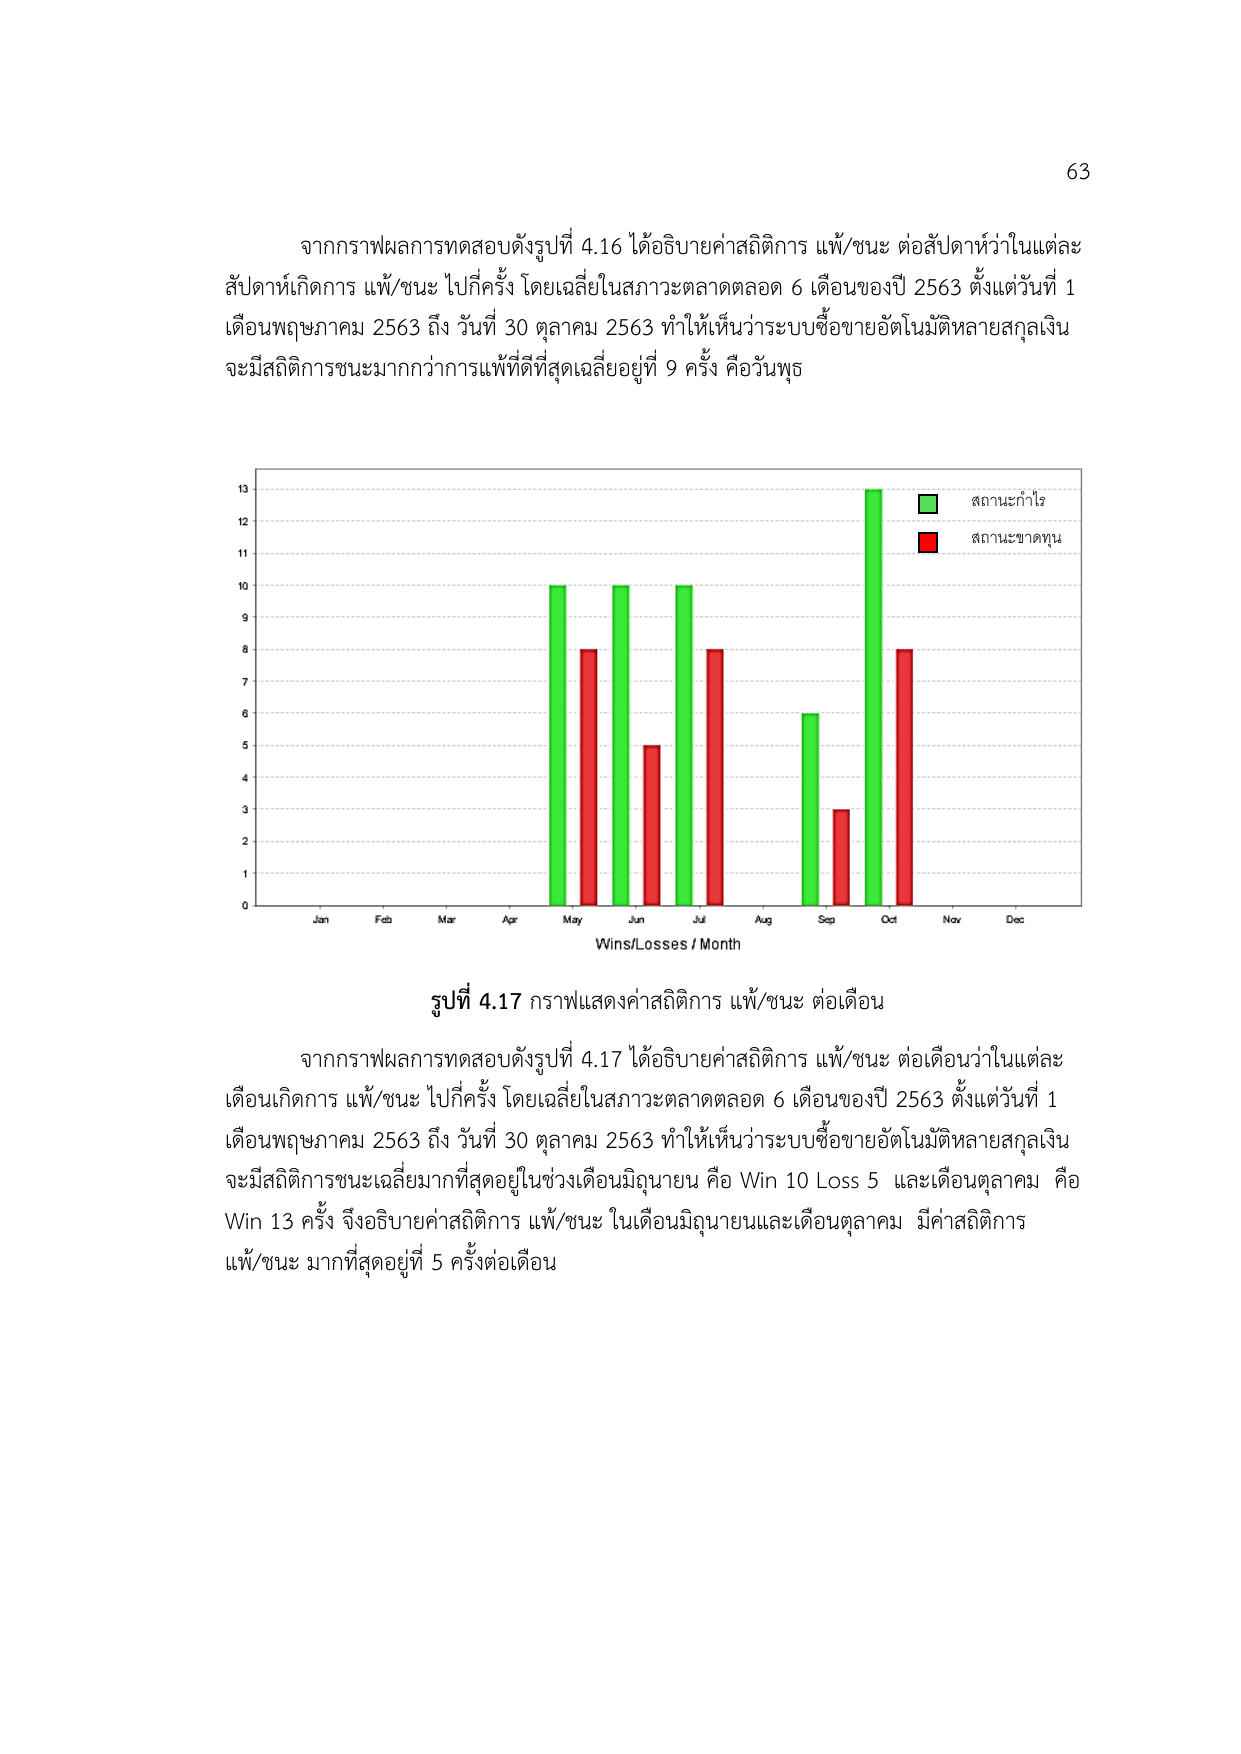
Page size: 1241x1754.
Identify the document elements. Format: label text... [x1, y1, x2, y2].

text จากกราฟผลการทดสอบดังรูปที่ 4.16 ได้อธิบายค่าสถิติการ แพ้/ชนะ ต่อสัปดาห์ว่าในแต่ละสัปดาห์เกิดการ แพ้/ชนะ ไปกี่ครั้ง โดยเฉลี่ยในสภาวะตลาดตลอด 6 เดือนของปี 2563 ตั้งแต่วันที่ 1 เดือนพฤษภาคม 2563 ถึง วันที่ 30 ตุลาคม 2563 ทำให้เห็นว่าระบบซื้อขายอัตโนมัติหลายสกุลเงินจะมีสถิติการชนะมากกว่าการแพ้ที่ดีที่สุดเฉลี่ยอยู่ที่ 9 ครั้ง คือวันพุธ [225, 225, 1090, 384]
picture [225, 461, 1091, 961]
text รูปที่ 4.17 กราฟแสดงค่าสถิติการ แพ้/ชนะ ต่อเดือน [225, 980, 1090, 1018]
text จากกราฟผลการทดสอบดังรูปที่ 4.17 ได้อธิบายค่าสถิติการ แพ้/ชนะ ต่อเดือนว่าในแต่ละเดือนเกิดการ แพ้/ชนะ ไปกี่ครั้ง โดยเฉลี่ยในสภาวะตลาดตลอด 6 เดือนของปี 2563 ตั้งแต่วันที่ 1 เดือนพฤษภาคม 2563 ถึง วันที่ 30 ตุลาคม 2563 ทำให้เห็นว่าระบบซื้อขายอัตโนมัติหลายสกุลเงินจะมีสถิติการชนะเฉลี่ยมากที่สุดอยู่ในช่วงเดือนมิถุนายน คือ Win 10 Loss 5 และเดือนตุลาคม คือ Win 13 ครั้ง จึงอธิบายค่าสถิติการ แพ้/ชนะ ในเดือนมิถุนายนและเดือนตุลาคม มีค่าสถิติการ แพ้/ชนะ มากที่สุดอยู่ที่ 5 ครั้งต่อเดือน [225, 1038, 1090, 1278]
